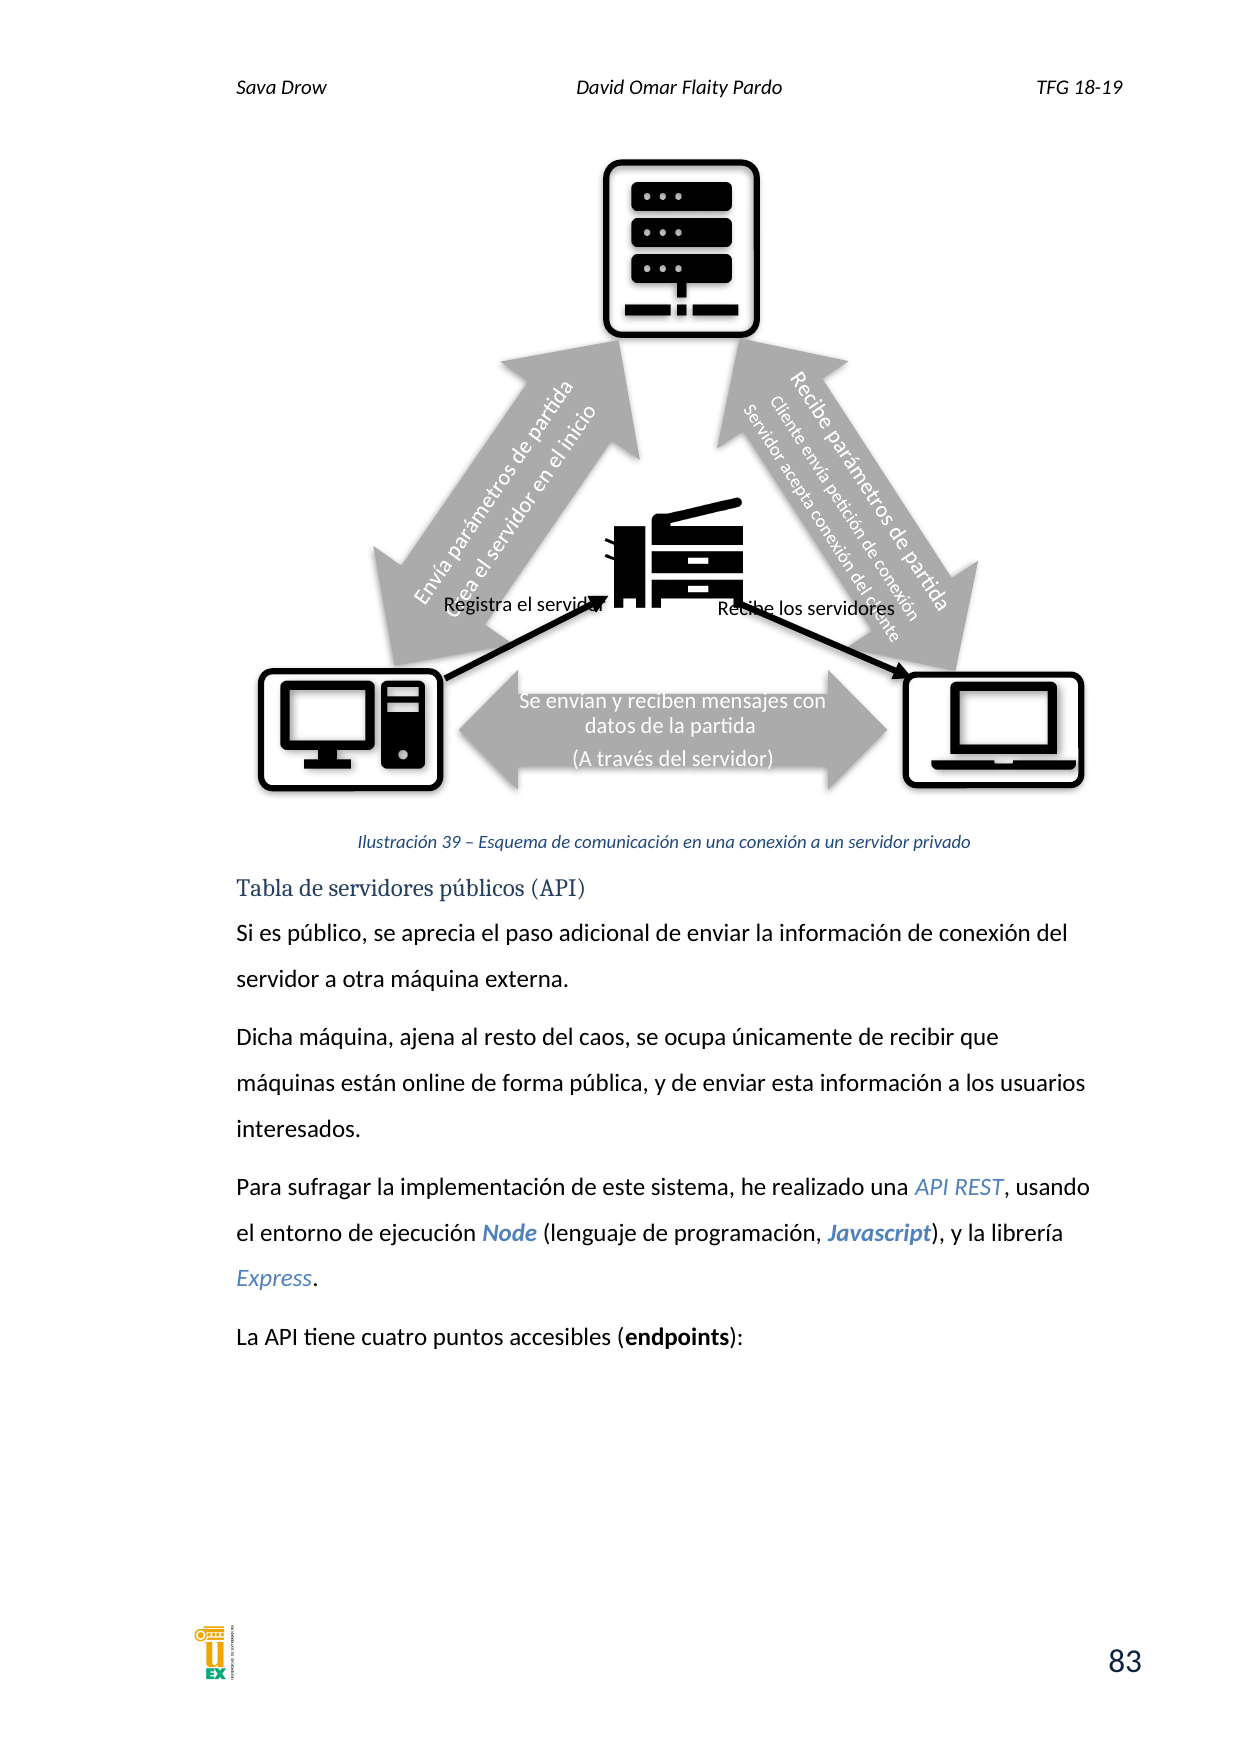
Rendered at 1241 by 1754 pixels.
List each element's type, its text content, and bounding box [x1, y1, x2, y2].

text La API tiene cuatro puntos accesibles (endpoints): [236, 1321, 1092, 1351]
text Si es público, se aprecia el paso adicional de enviar la información de conexión del servidor a otra máquina externa. [236, 917, 1092, 994]
text Dicha máquina, ajena al resto del caos, se ocupa únicamente de recibir que máquinas están online de forma pública, y de enviar esta información a los usuarios interesados. [236, 1021, 1092, 1143]
picture [598, 477, 749, 628]
picture [277, 649, 428, 800]
subtitle Tabla de servidores públicos (API) [236, 874, 1092, 903]
text Para sufragar la implementación de este sistema, he realizado una API REST, usando el entorno de ejecución Node (lenguaje de programación, Javascript), y la librería Express. [236, 1171, 1092, 1293]
picture [610, 166, 753, 331]
picture [928, 650, 1079, 801]
picture [194, 1624, 237, 1680]
text Ilustración 39 – Esquema de comunicación en una conexión a un servidor privado [236, 831, 1092, 853]
